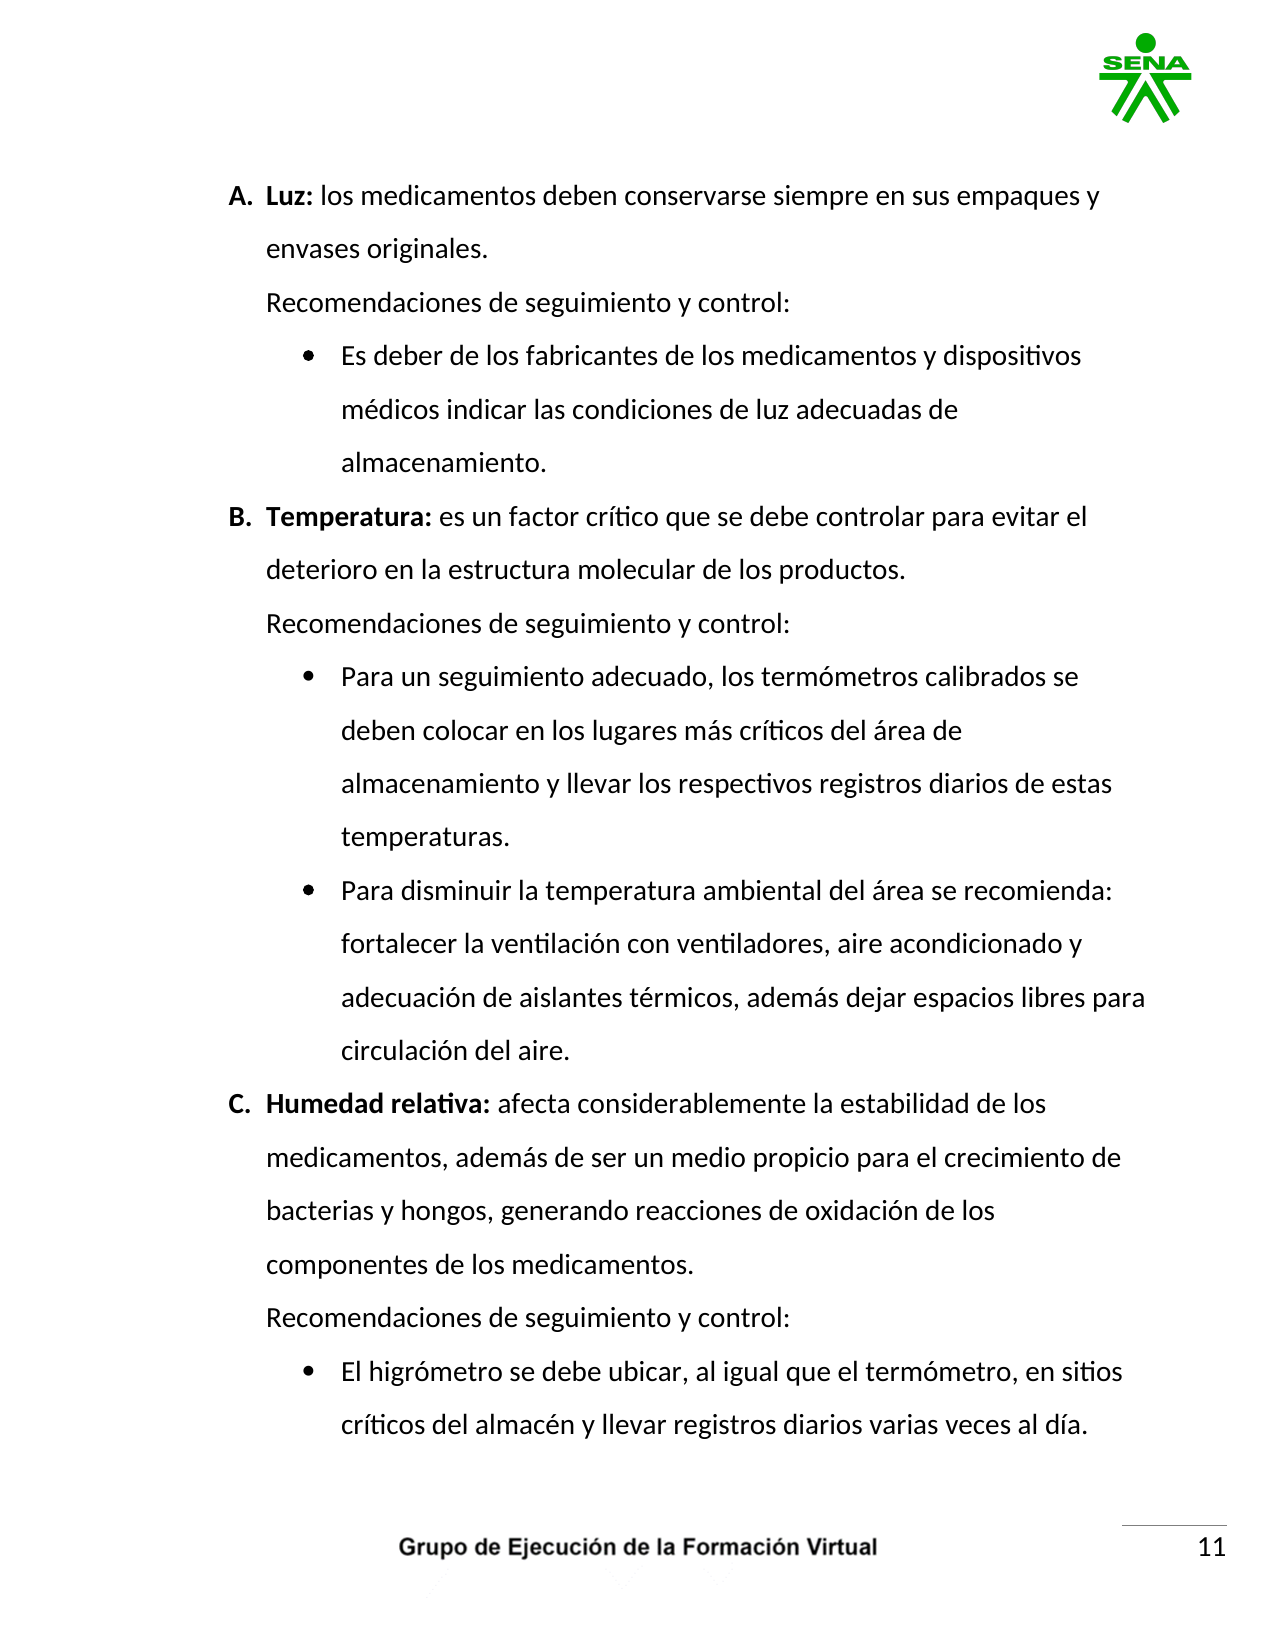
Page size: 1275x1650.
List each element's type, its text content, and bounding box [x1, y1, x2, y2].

list El higrómetro se debe ubicar, al igual que el termómetro, en sitios críticos del almacén y llevar registros diarios varias veces al día. [303, 1353, 1157, 1442]
list Humedad relativa: afecta considerablemente la estabilidad de los medicamentos, además de ser un medio propicio para el crecimiento de bacterias y hongos, generando reacciones de oxidación de los componentes de los medicamentos. [228, 1086, 1157, 1282]
list Recomendaciones de seguimiento y control: [266, 1299, 1157, 1335]
list Temperatura: es un factor crítico que se debe controlar para evitar el deterioro en la estructura molecular de los productos. [228, 498, 1157, 587]
list Luz: los medicamentos deben conservarse siempre en sus empaques y envases originales. [228, 177, 1157, 266]
list Para disminuir la temperatura ambiental del área se recomienda: fortalecer la ventilación con ventiladores, aire acondicionado y adecuación de aislantes térmicos, además dejar espacios libres para circulación del aire. [303, 872, 1157, 1068]
list Para un seguimiento adecuado, los termómetros calibrados se deben colocar en los lugares más críticos del área de almacenamiento y llevar los respectivos registros diarios de estas temperaturas. [303, 658, 1157, 854]
picture [0, 1486, 1275, 1598]
picture [1099, 33, 1192, 123]
list Recomendaciones de seguimiento y control: [266, 284, 1157, 320]
list Es deber de los fabricantes de los medicamentos y dispositivos médicos indicar las condiciones de luz adecuadas de almacenamiento. [303, 337, 1157, 480]
list Recomendaciones de seguimiento y control: [266, 605, 1157, 640]
